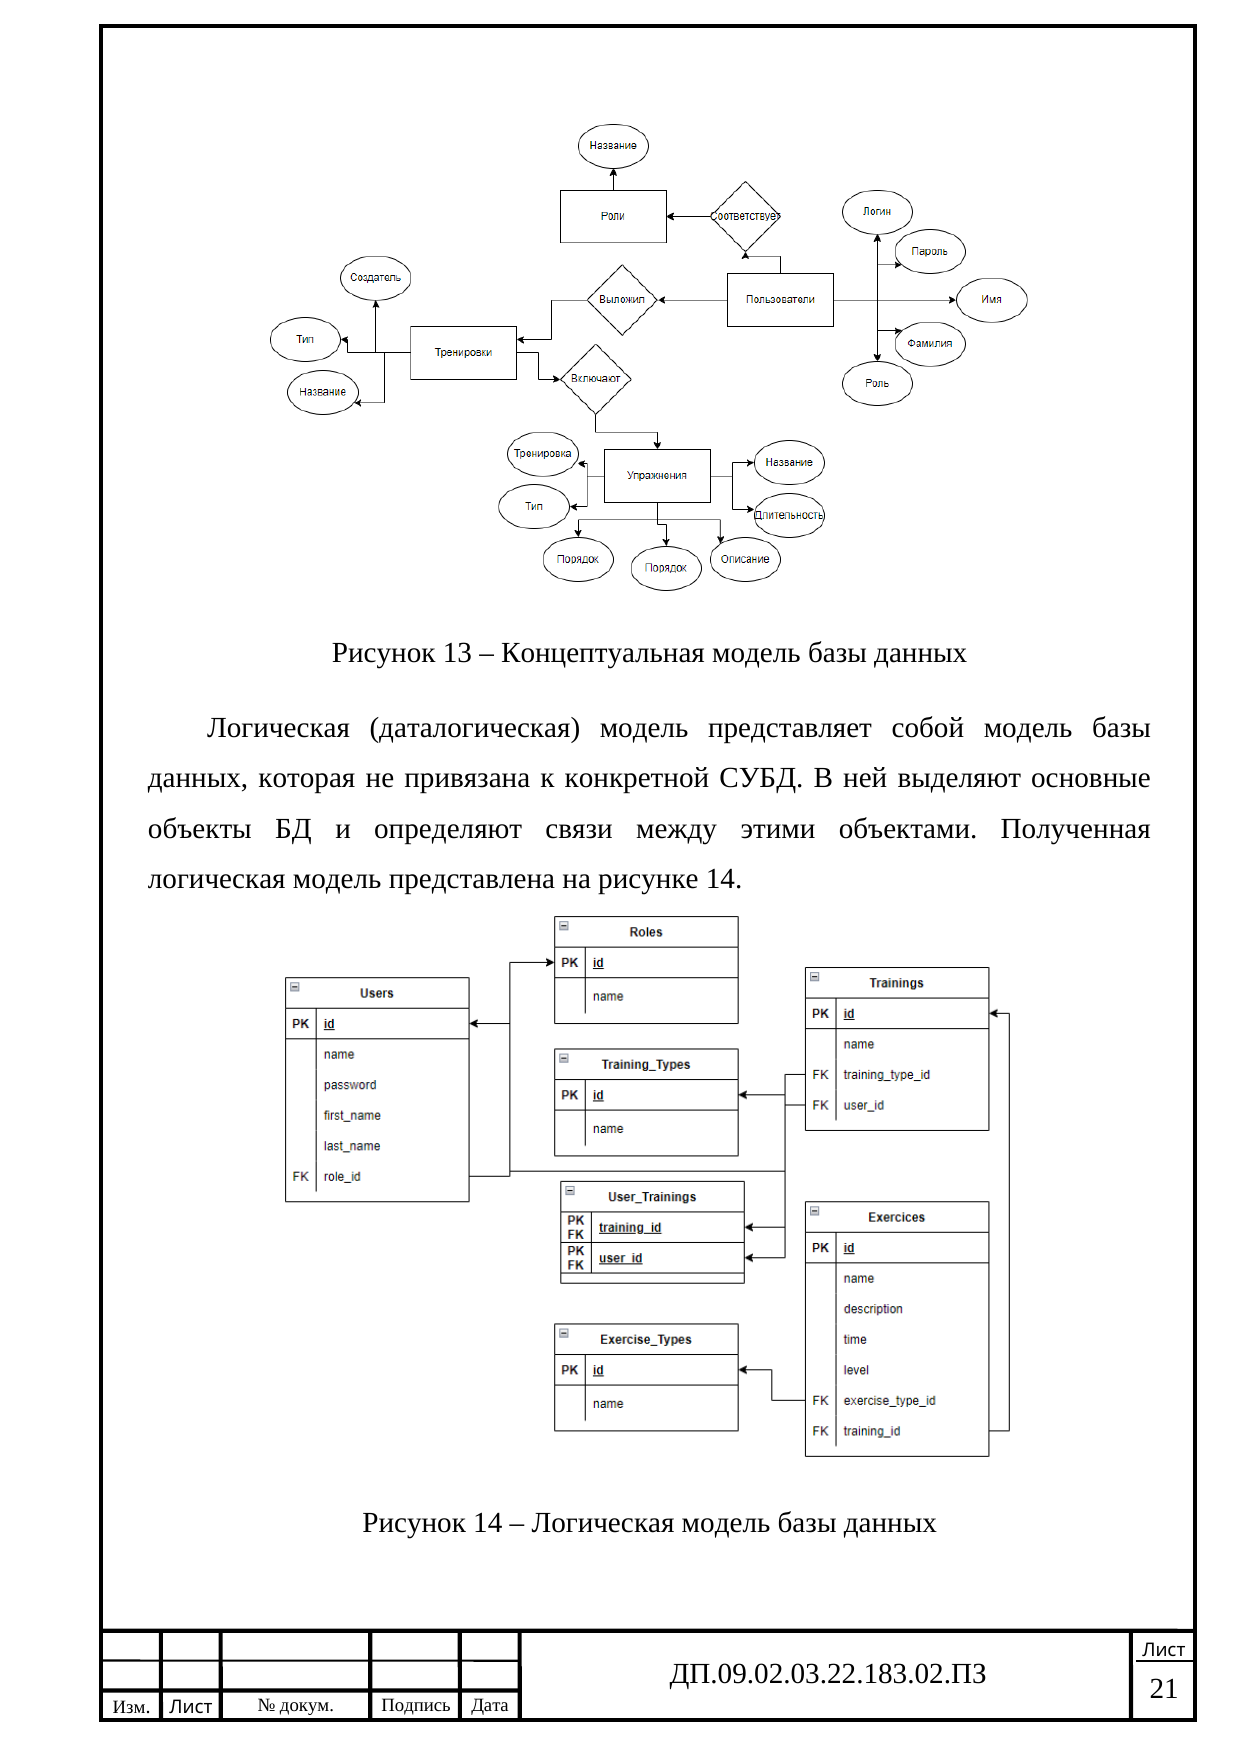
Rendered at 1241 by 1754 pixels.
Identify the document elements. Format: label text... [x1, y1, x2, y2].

text Рисунок 13 – Концептуальная модель базы данных [118, 635, 1181, 668]
text Рисунок 14 – Логическая модель базы данных [118, 1505, 1181, 1539]
picture [264, 118, 1035, 593]
text Логическая (даталогическая) модель представляет собой модель базы данных, которая не привязана к конкретной СУБД. В ней выделяют основные объекты БД и определяют связи между этими объектами. Полученная логическая модель представлена на рисунке 14. [148, 710, 1152, 894]
picture [281, 911, 1019, 1464]
